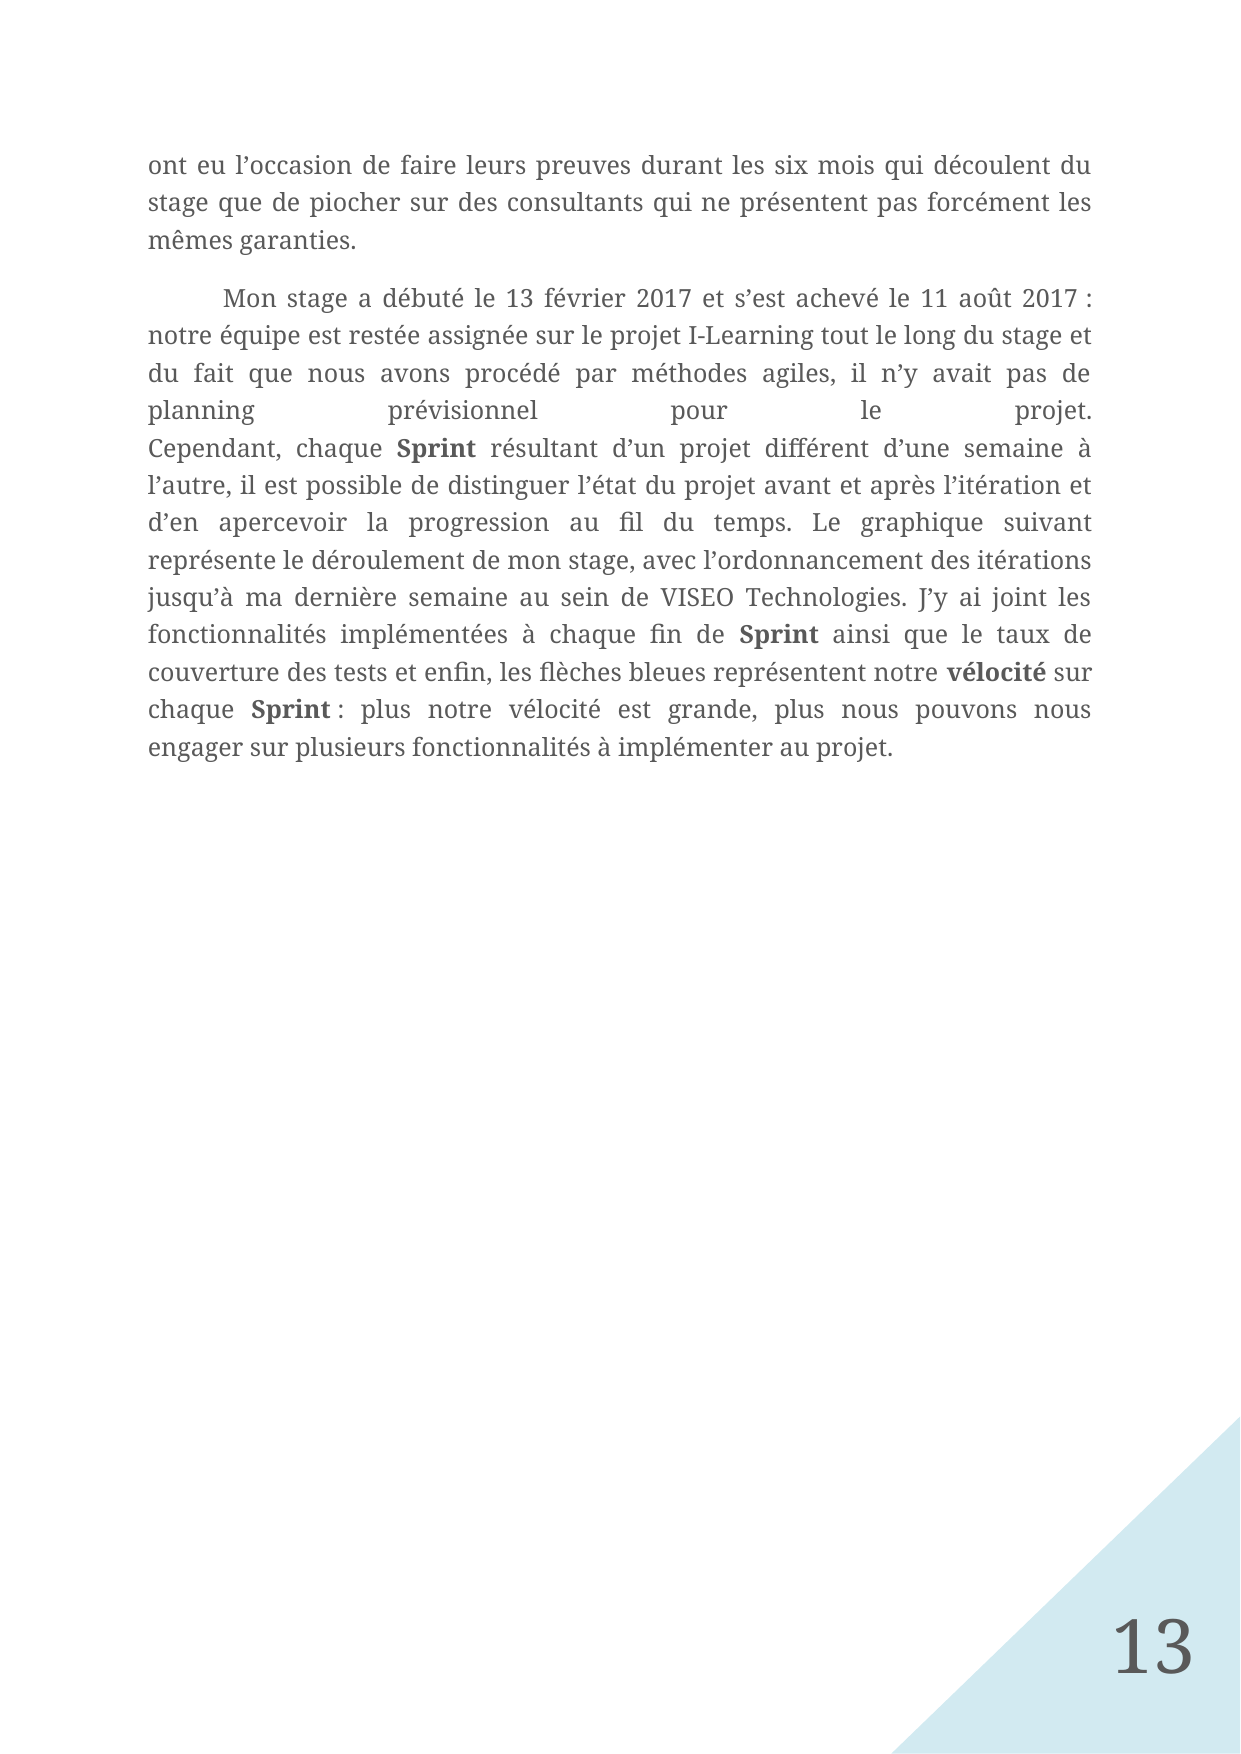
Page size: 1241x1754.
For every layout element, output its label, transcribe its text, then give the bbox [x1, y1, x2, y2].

text Mon stage a débuté le 13 février 2017 et s’est achevé le 11 août 2017 : notre équipe est restée assignée sur le projet I-Learning tout le long du stage et du fait que nous avons procédé par méthodes agiles, il n’y avait pas de planning prévisionnel pour le projet. Cependant, chaque Sprint résultant d’un projet différent d’une semaine à l’autre, il est possible de distinguer l’état du projet avant et après l’itération et d’en apercevoir la progression au fil du temps. Le graphique suivant représente le déroulement de mon stage, avec l’ordonnancement des itérations jusqu’à ma dernière semaine au sein de VISEO Technologies. J’y ai joint les fonctionnalités implémentées à chaque fin de Sprint ainsi que le taux de couverture des tests et enfin, les flèches bleues représentent notre vélocité sur chaque Sprint : plus notre vélocité est grande, plus nous pouvons nous engager sur plusieurs fonctionnalités à implémenter au projet. [148, 281, 1093, 763]
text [148, 148, 1093, 256]
